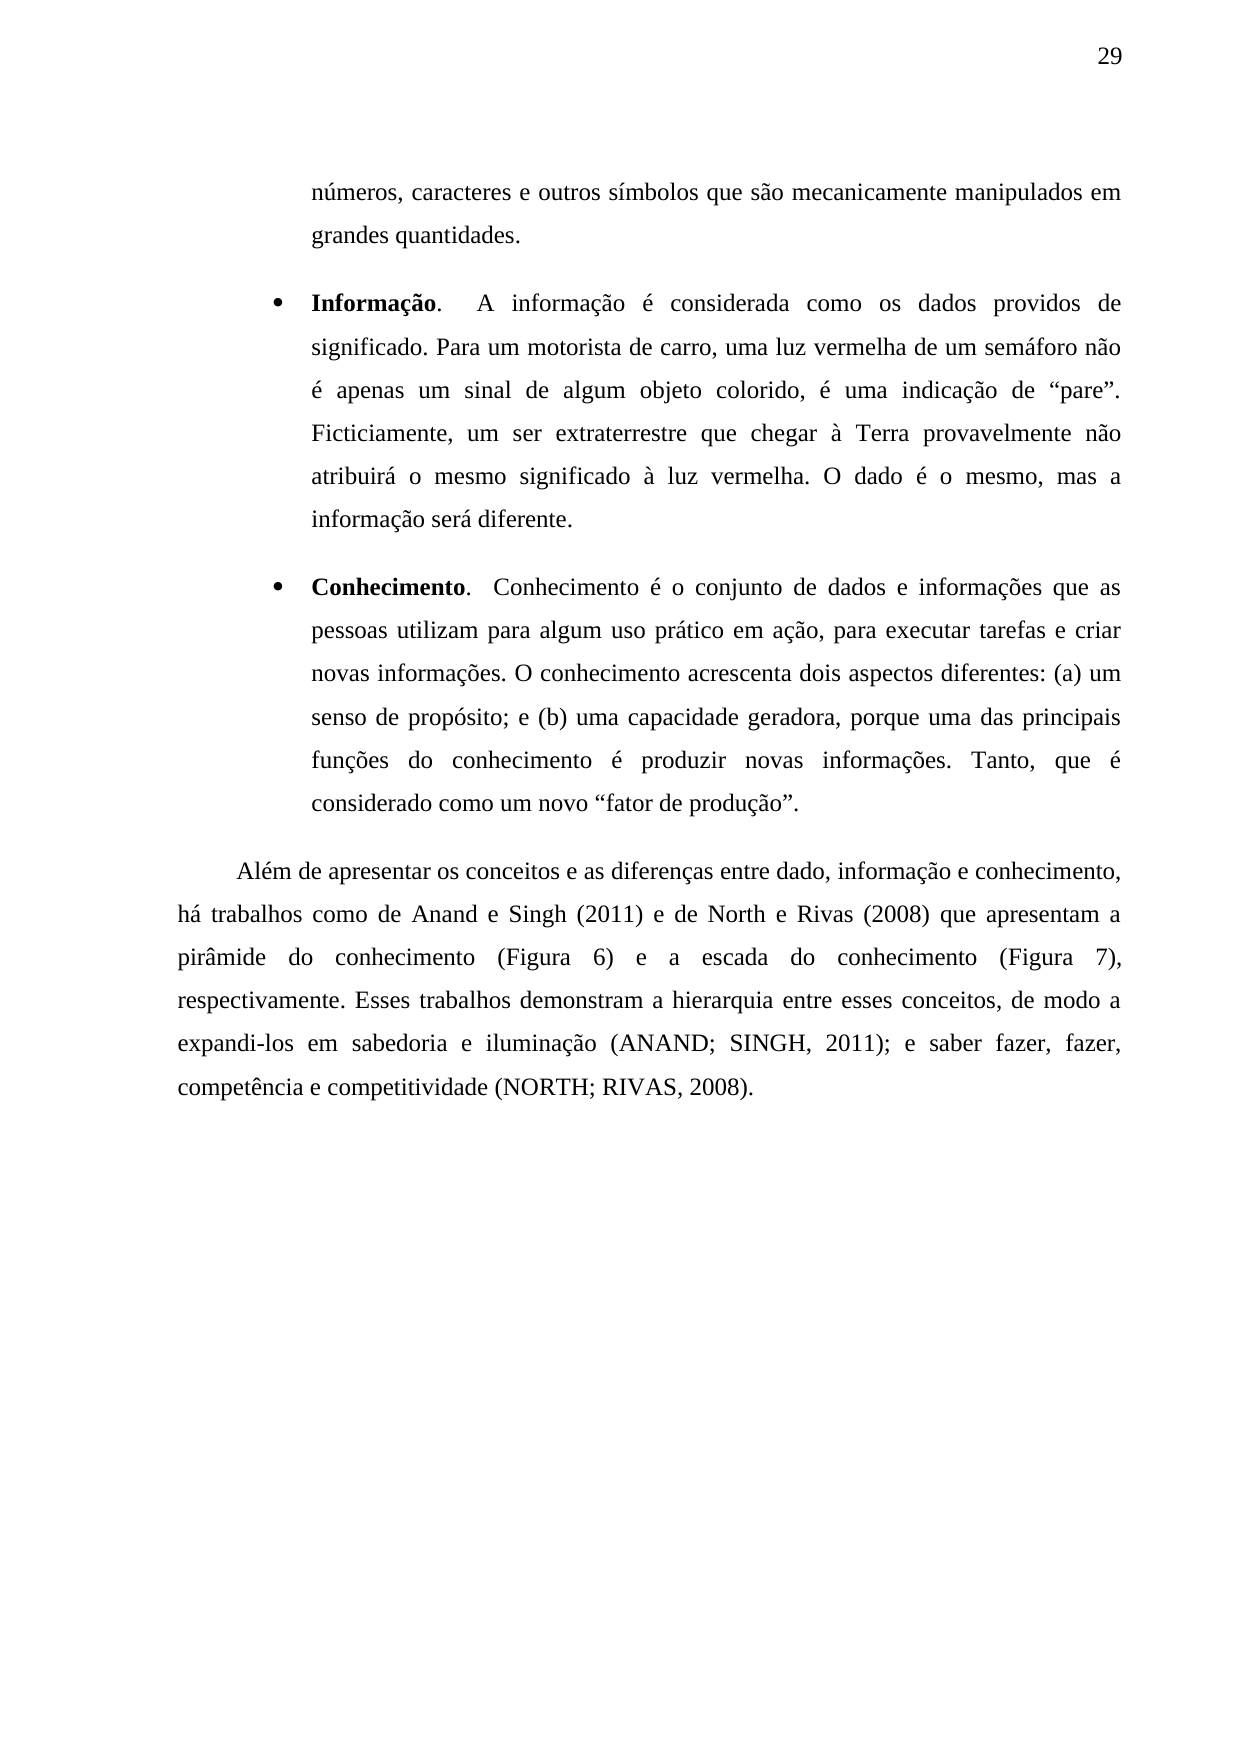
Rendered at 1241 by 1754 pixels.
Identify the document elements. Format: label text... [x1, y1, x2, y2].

list Informação. A informação é considerada como os dados providos de significado. Para um motorista de carro, uma luz vermelha de um semáforo não é apenas um sinal de algum objeto colorido, é uma indicação de “pare”. Ficticiamente, um ser extraterrestre que chegar à Terra provavelmente não atribuirá o mesmo significado à luz vermelha. O dado é o mesmo, mas a informação será diferente. [274, 288, 1122, 533]
list Conhecimento. Conhecimento é o conjunto de dados e informações que as pessoas utilizam para algum uso prático em ação, para executar tarefas e criar novas informações. O conhecimento acrescenta dois aspectos diferentes: (a) um senso de propósito; e (b) uma capacidade geradora, porque uma das principais funções do conhecimento é produzir novas informações. Tanto, que é considerado como um novo “fator de produção”. [274, 572, 1122, 817]
text Além de apresentar os conceitos e as diferenças entre dado, informação e conhecimento, há trabalhos como de Anand e Singh (2011) e de North e Rivas (2008) que apresentam a pirâmide do conhecimento (Figura 6) e a escada do conhecimento (Figura 7), respectivamente. Esses trabalhos demonstram a hierarquia entre esses conceitos, de modo a expandi-los em sabedoria e iluminação (ANAND; SINGH, 2011); e saber fazer, fazer, competência e competitividade (NORTH; RIVAS, 2008). [177, 856, 1122, 1100]
